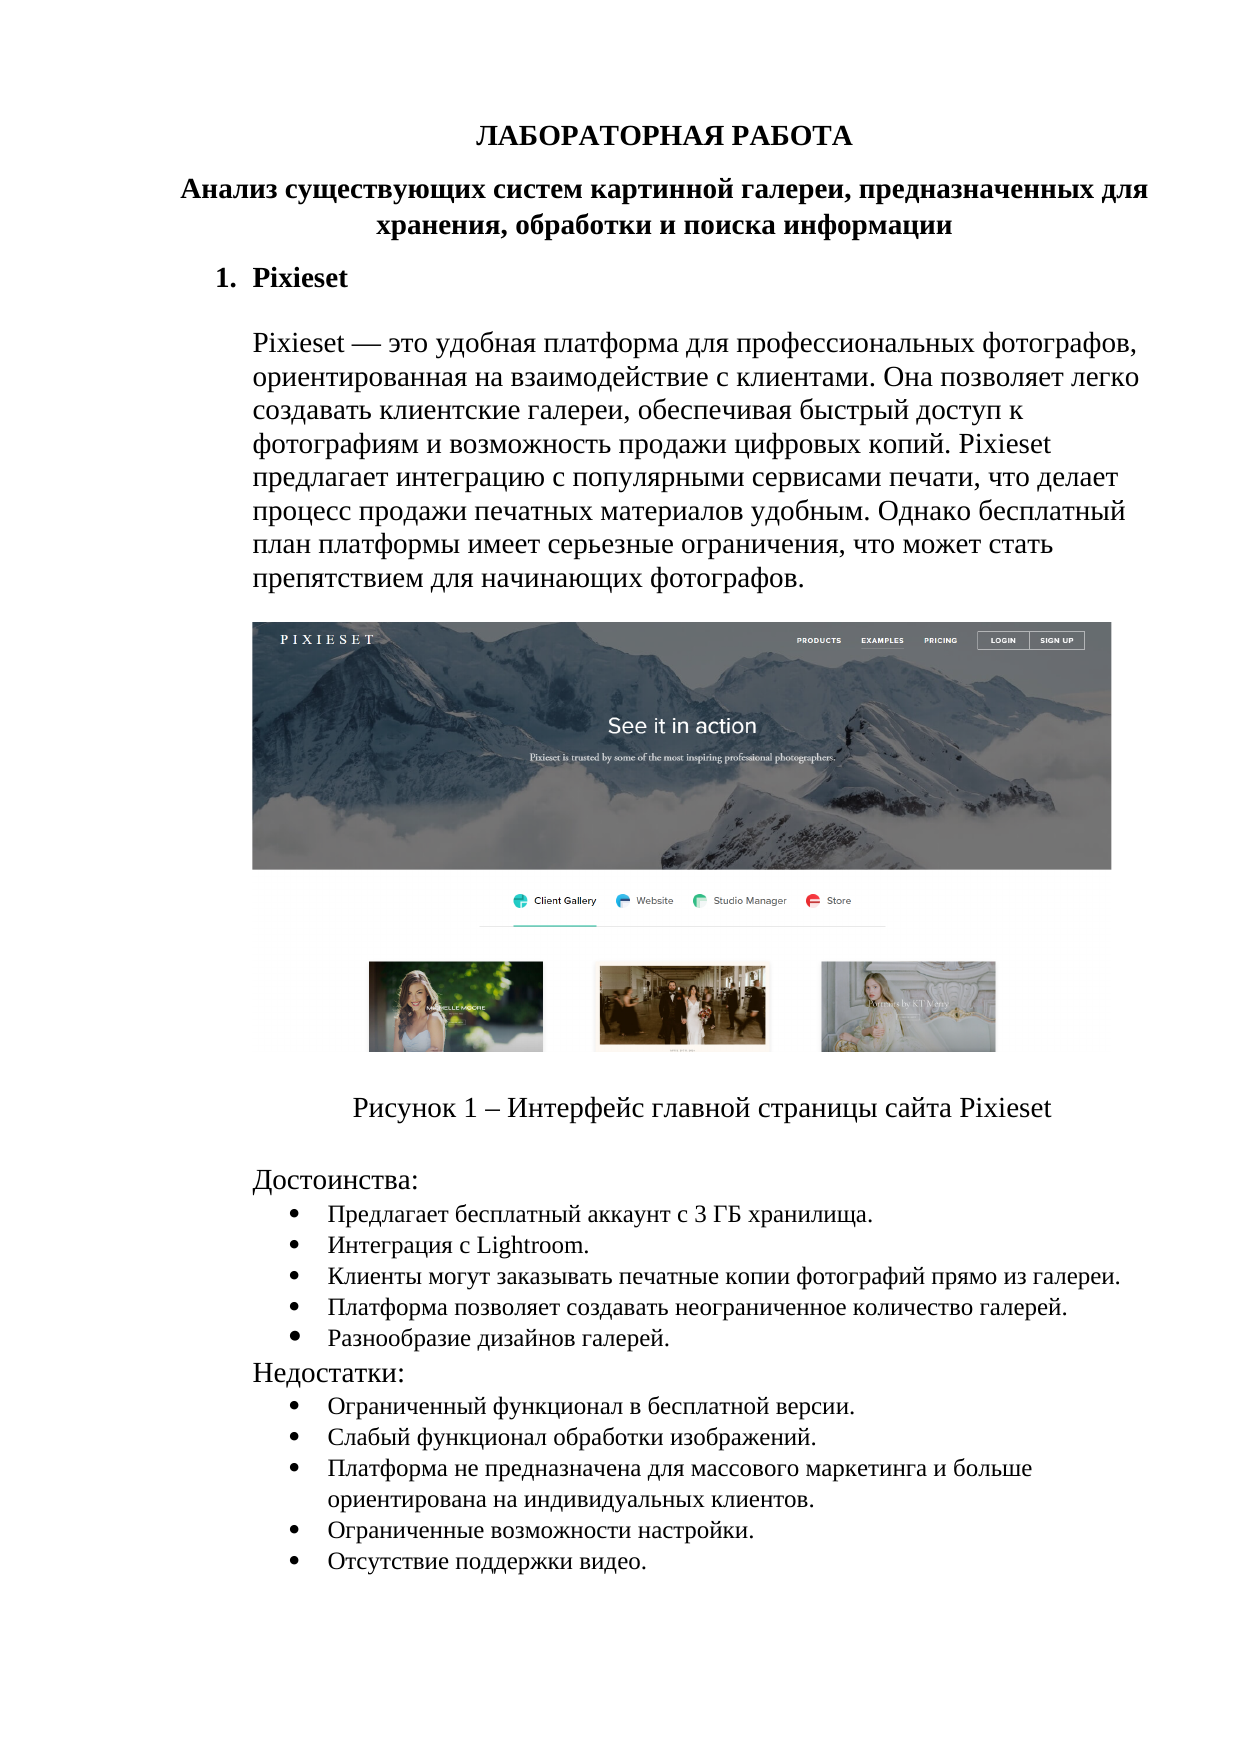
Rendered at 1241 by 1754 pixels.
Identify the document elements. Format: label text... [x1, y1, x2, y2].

list Ограниченный функционал в бесплатной версии. [290, 1391, 1152, 1420]
list Платформа не предназначена для массового маркетинга и больше ориентирована на индивидуальных клиентов. [290, 1453, 1152, 1513]
list Предлагает бесплатный аккаунт с 3 ГБ хранилища. [290, 1199, 1152, 1227]
text ЛАБОРАТОРНАЯ РАБОТА [177, 118, 1152, 152]
list Интеграция с Lightroom. [290, 1230, 1152, 1258]
list Pixieset [215, 260, 1152, 293]
list Недостатки: [252, 1355, 1152, 1388]
list Рисунок 1 – Интерфейс главной страницы сайта Pixieset [252, 1090, 1152, 1124]
list Клиенты могут заказывать печатные копии фотографий прямо из галереи. [290, 1261, 1152, 1289]
list Платформа позволяет создавать неограниченное количество галерей. [290, 1292, 1152, 1321]
text Pixieset — это удобная платформа для профессиональных фотографов, ориентированная на взаимодействие с клиентами. Она позволяет легко создавать клиентские галереи, обеспечивая быстрый доступ к фотографиям и возможность продажи цифровых копий. Pixieset предлагает интеграцию с популярными сервисами печати, что делает процесс продажи печатных материалов удобным. Однако бесплатный план платформы имеет серьезные ограничения, что может стать препятствием для начинающих фотографов. [252, 325, 1152, 593]
list Разнообразие дизайнов галерей. [290, 1323, 1152, 1352]
list Отсутствие поддержки видео. [290, 1546, 1152, 1575]
picture [252, 622, 1112, 1052]
text Анализ существующих систем картинной галереи, предназначенных для хранения, обработки и поиска информации [177, 171, 1152, 241]
list Достоинства: [252, 1162, 1152, 1196]
list Слабый функционал обработки изображений. [290, 1422, 1152, 1451]
list Ограниченные возможности настройки. [290, 1515, 1152, 1544]
